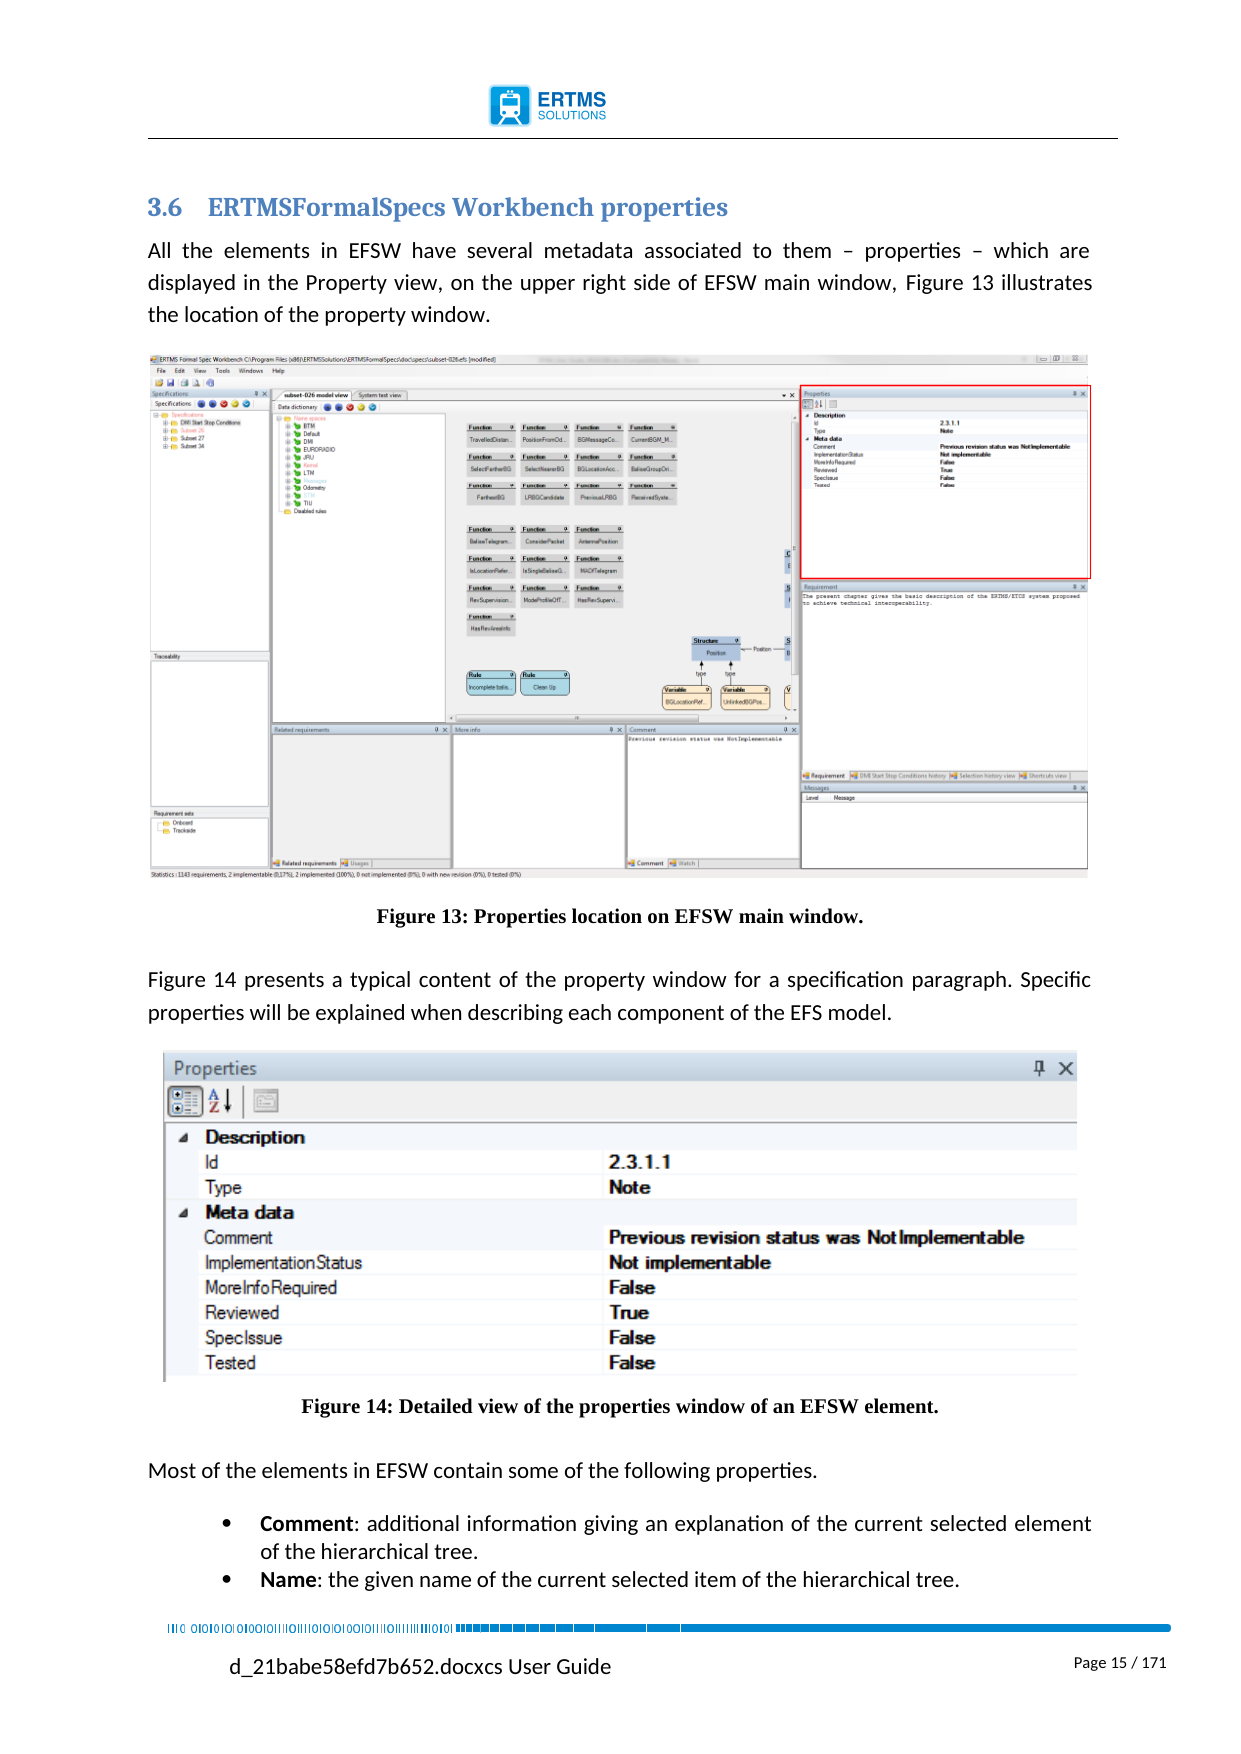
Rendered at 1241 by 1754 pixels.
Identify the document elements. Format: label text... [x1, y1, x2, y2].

list Name: the given name of the current selected item of the hierarchical tree. [223, 1565, 1093, 1593]
subtitle ERTMSFormalSpecs Workbench properties [148, 192, 1093, 223]
text Figure 14: Detailed view of the properties window of an EFSW element. [148, 1394, 1093, 1418]
list Comment: additional information giving an explanation of the current selected element of the hierarchical tree. [223, 1509, 1093, 1565]
text Most of the elements in EFSW contain some of the following properties. [148, 1456, 1093, 1484]
picture [167, 1624, 1171, 1633]
picture [163, 1050, 1078, 1382]
text Figure 13: Properties location on EFSW main window. [148, 904, 1093, 928]
text All the elements in EFSW have several metadata associated to them – properties – which are displayed in the Property view, on the upper right side of EFSW main window, Figure 13 illustrates the location of the property window. [148, 236, 1093, 328]
text Figure 14 presents a typical content of the property window for a specification paragraph. Specific properties will be explained when describing each component of the EFS model. [148, 966, 1093, 1026]
picture [477, 73, 617, 138]
